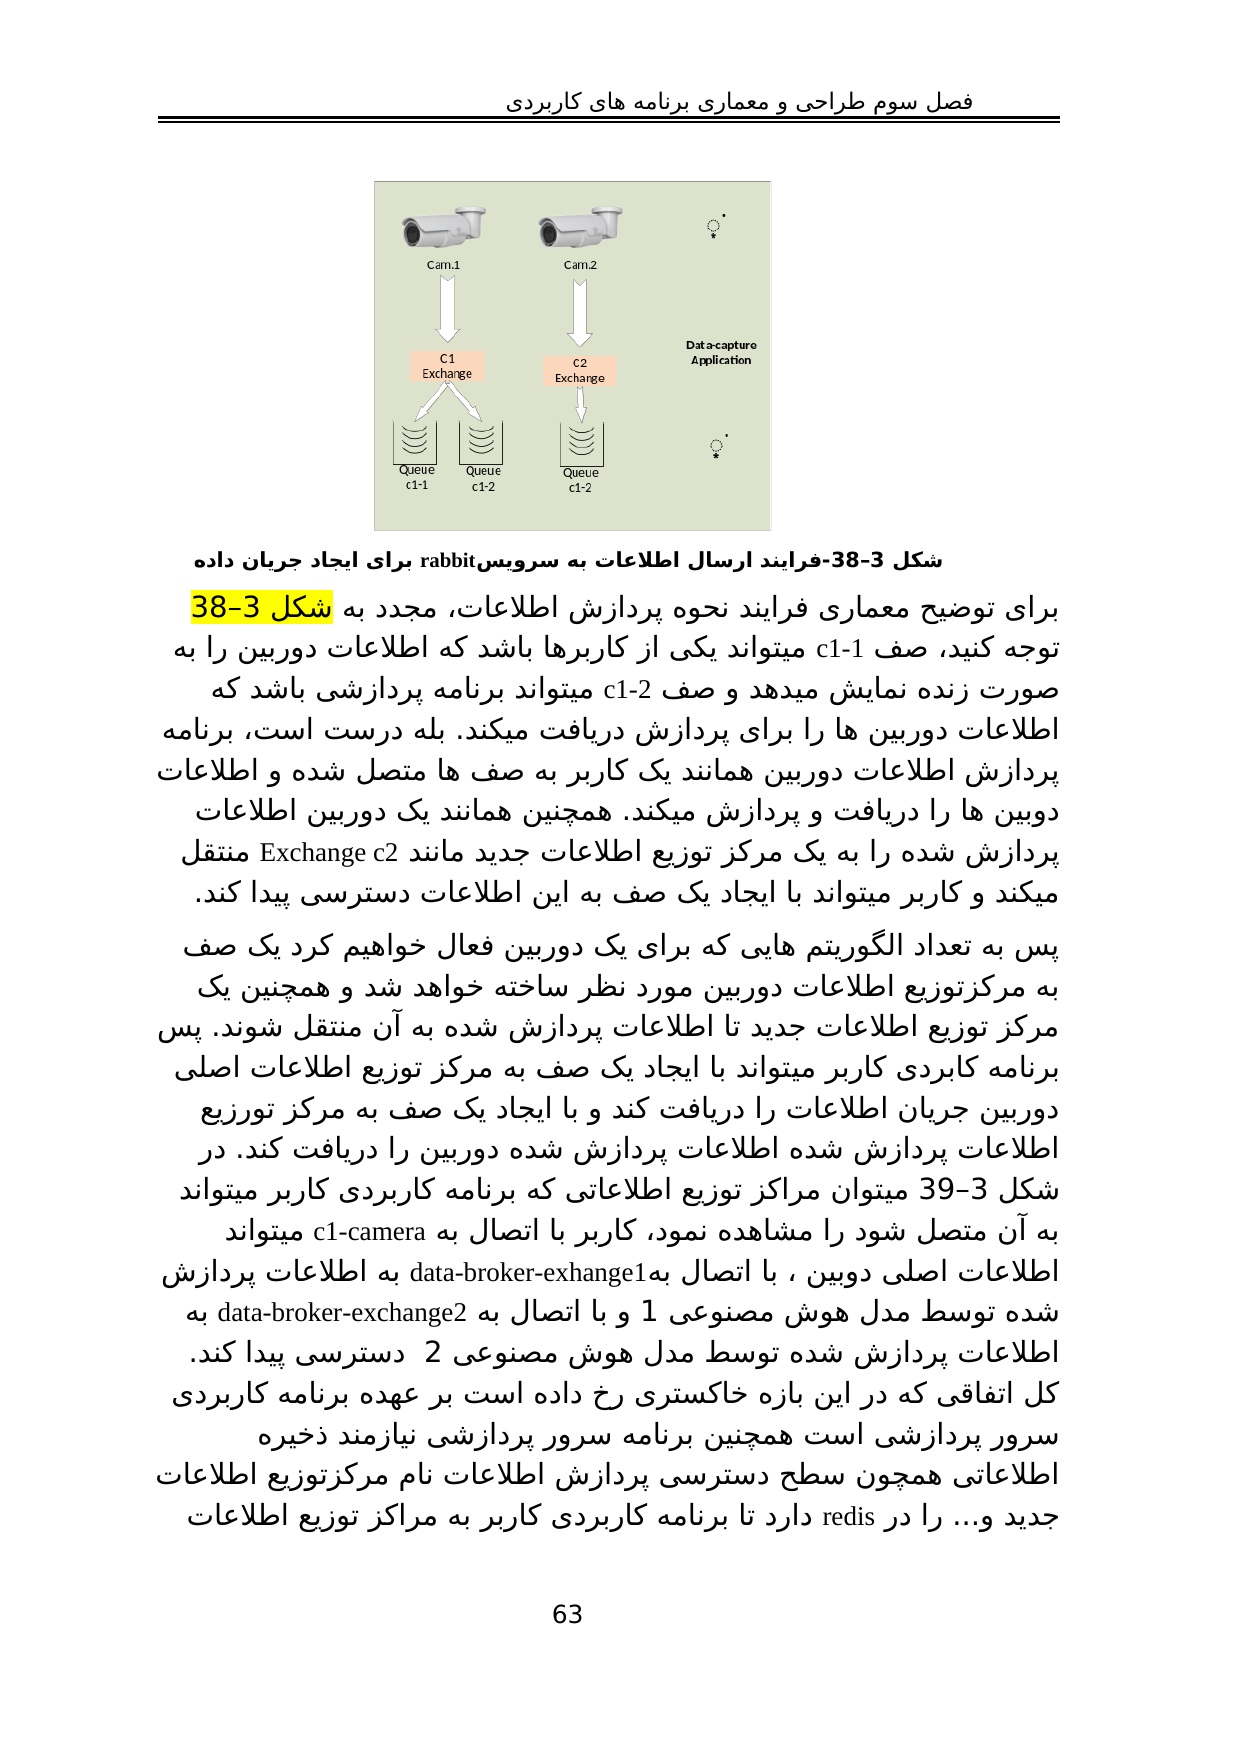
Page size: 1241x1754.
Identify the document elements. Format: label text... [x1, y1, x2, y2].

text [150, 928, 1060, 1532]
